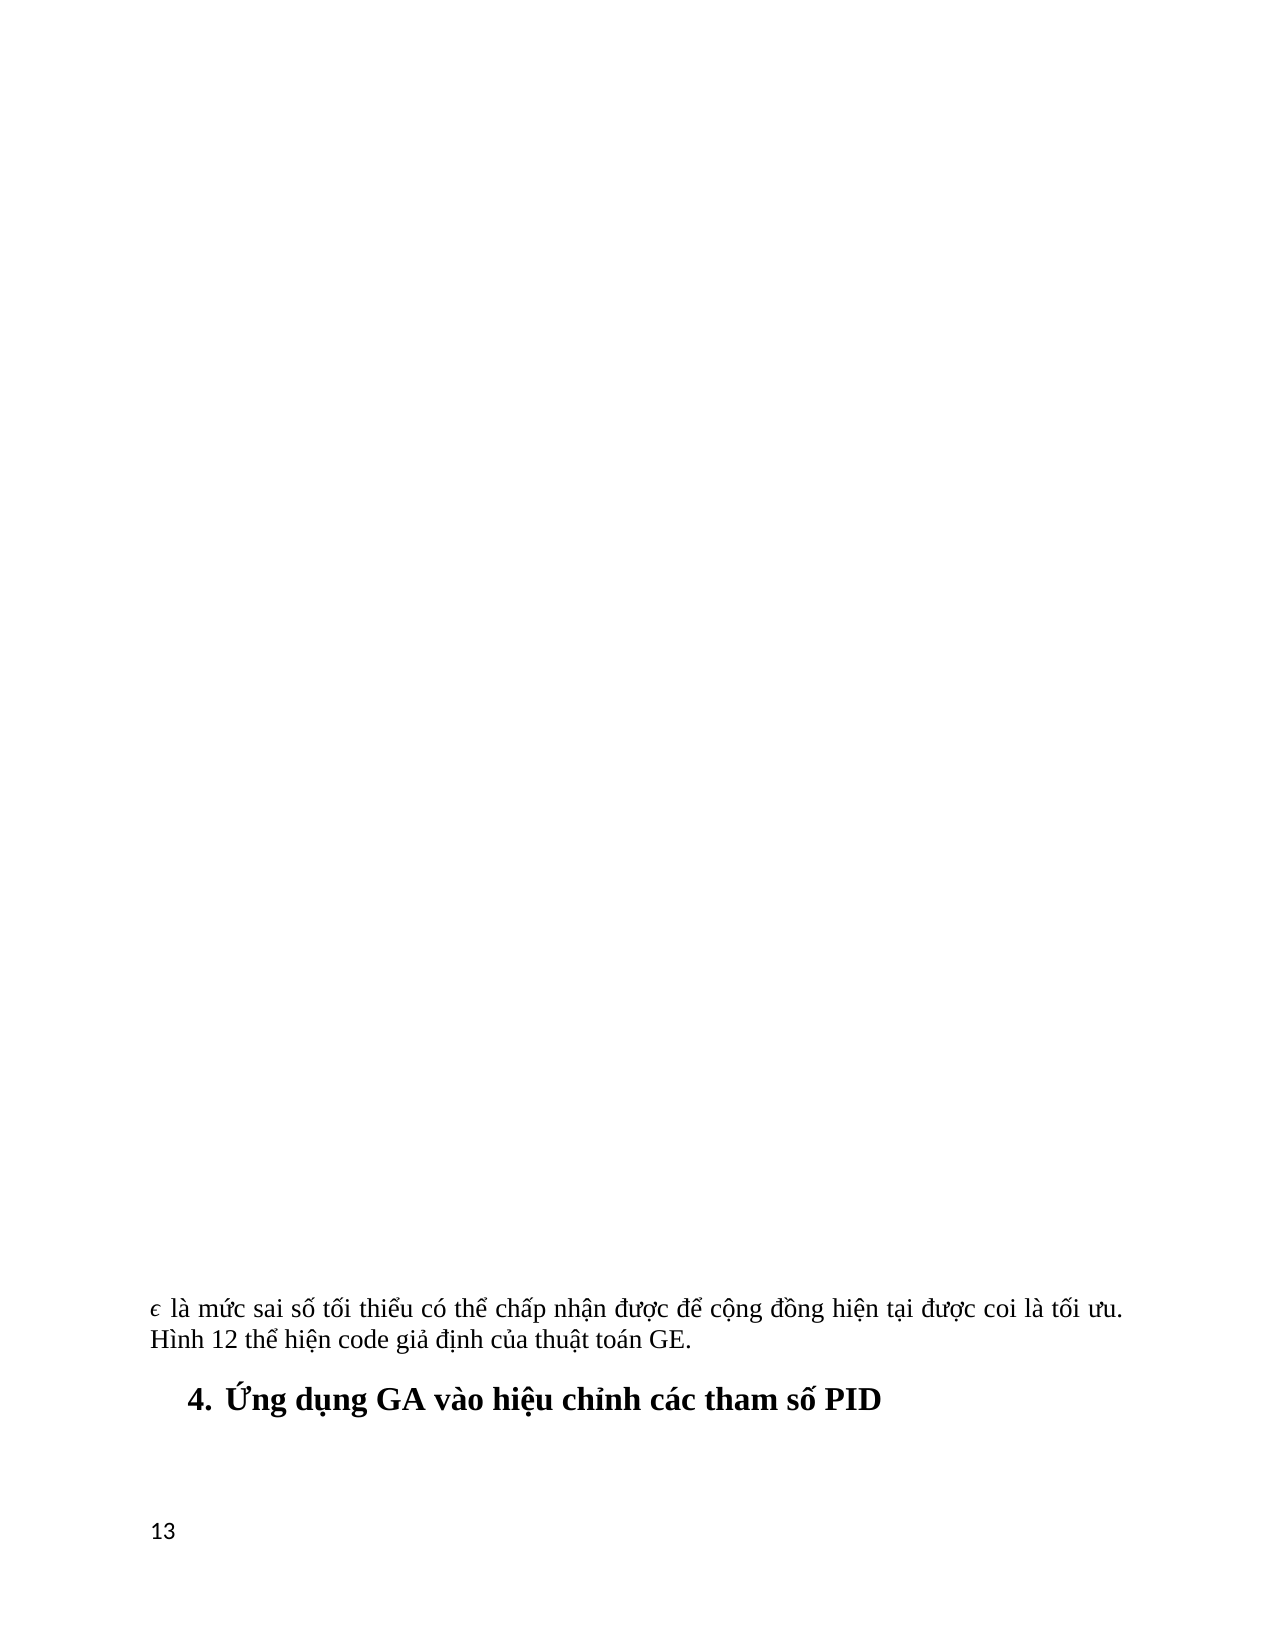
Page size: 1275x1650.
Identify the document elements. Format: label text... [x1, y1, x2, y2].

list Ứng dụng GA vào hiệu chỉnh các tham số PID [187, 1380, 1125, 1418]
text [150, 150, 1125, 1355]
